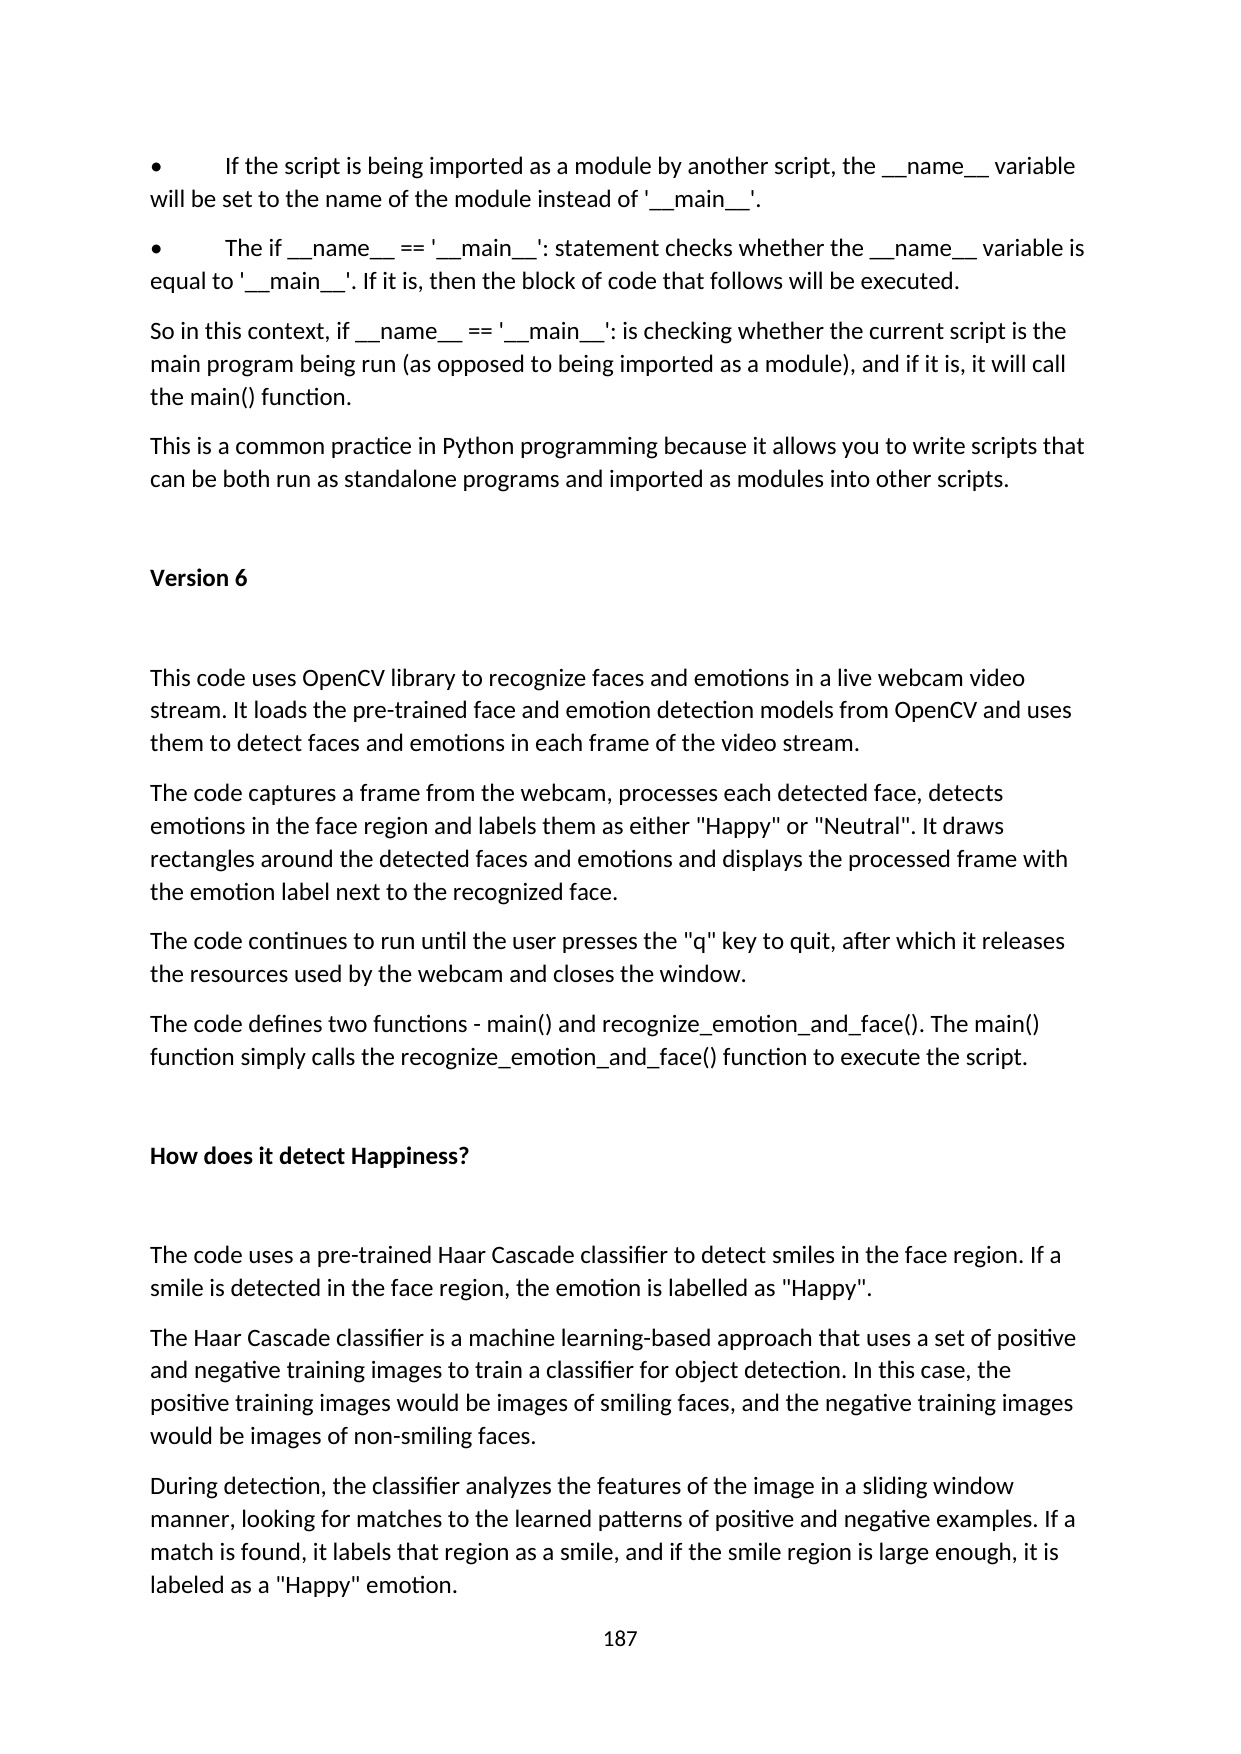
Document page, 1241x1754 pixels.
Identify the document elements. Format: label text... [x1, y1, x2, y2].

text The code captures a frame from the webcam, processes each detected face, detects emotions in the face region and labels them as either "Happy" or "Neutral". It draws rectangles around the detected faces and emotions and displays the processed frame with the emotion label next to the recognized face. [150, 777, 1090, 906]
text The code uses a pre-trained Haar Cascade classifier to detect smiles in the face region. If a smile is detected in the face region, the emotion is labelled as "Happy". [150, 1239, 1090, 1303]
text This code uses OpenCV library to recognize faces and emotions in a live webcam video stream. It loads the pre-trained face and emotion detection models from OpenCV and uses them to detect faces and emotions in each frame of the video stream. [150, 662, 1090, 758]
text The code continues to run until the user presses the "q" key to quit, after which it releases the resources used by the webcam and closes the window. [150, 925, 1090, 989]
text The code defines two functions - main() and recognize_emotion_and_face(). The main() function simply calls the recognize_emotion_and_face() function to execute the script. [150, 1008, 1090, 1071]
text So in this context, if __name__ == '__main__': is checking whether the current script is the main program being run (as opposed to being imported as a module), and if it is, it will call the main() function. [150, 315, 1090, 411]
text This is a common practice in Python programming because it allows you to write scripts that can be both run as standalone programs and imported as modules into other scripts. [150, 430, 1090, 494]
text • The if __name__ == '__main__': statement checks whether the __name__ variable is equal to '__main__'. If it is, then the block of code that follows will be executed. [150, 232, 1090, 296]
text Version 6 [150, 562, 1090, 593]
text • If the script is being imported as a module by another script, the __name__ variable will be set to the name of the module instead of '__main__'. [150, 150, 1090, 213]
text How does it detect Happiness? [150, 1140, 1090, 1171]
text The Haar Cascade classifier is a machine learning-based approach that uses a set of positive and negative training images to train a classifier for object detection. In this case, the positive training images would be images of smiling faces, and the negative training images would be images of non-smiling faces. [150, 1322, 1090, 1451]
text During detection, the classifier analyzes the features of the image in a sliding window manner, looking for matches to the learned patterns of positive and negative examples. If a match is found, it labels that region as a smile, and if the smile region is large enough, it is labeled as a "Happy" emotion. [150, 1470, 1090, 1599]
